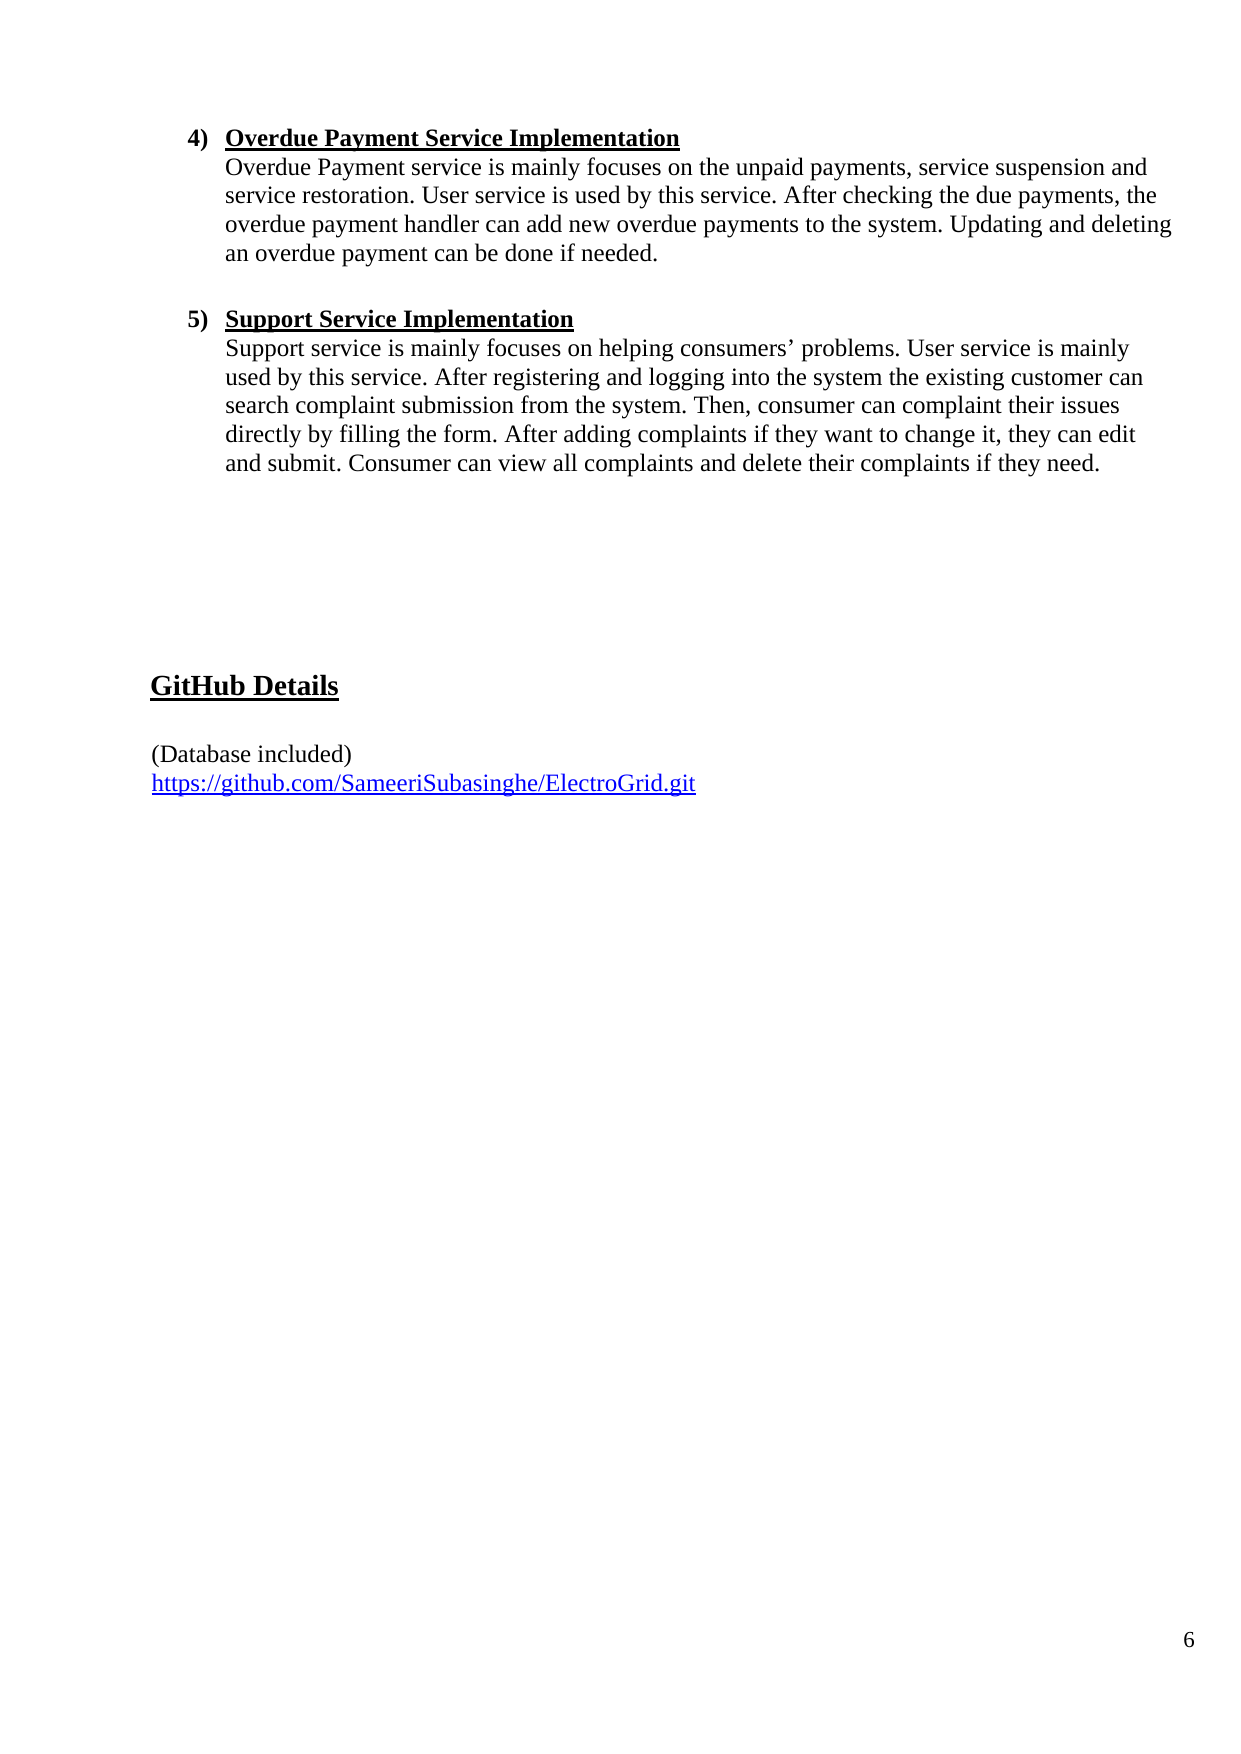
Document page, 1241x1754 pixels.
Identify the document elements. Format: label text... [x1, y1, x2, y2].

text and submit. Consumer can view all complaints and delete their complaints if they need. [225, 448, 1194, 477]
text Support service is mainly focuses on helping consumers’ problems. User service is mainly [225, 333, 1194, 362]
subtitle Overdue Payment Service Implementation [187, 123, 1194, 152]
text search complaint submission from the system. Then, consumer can complaint their issues [225, 391, 1194, 419]
text directly by filling the form. After adding complaints if they want to change it, they can edit [225, 419, 1194, 448]
text (Database included) [151, 739, 1194, 768]
subtitle Support Service Implementation [187, 304, 1194, 333]
subtitle GitHub Details [150, 668, 1194, 702]
text Overdue Payment service is mainly focuses on the unpaid payments, service suspension and service restoration. User service is used by this service. After checking the due payments, the overdue payment handler can add new overdue payments to the system. Updating and deleting an overdue payment can be done if needed. [225, 152, 1194, 267]
text https://github.com/SameeriSubasinghe/ElectroGrid.git [151, 768, 1194, 797]
text used by this service. After registering and logging into the system the existing customer can [225, 362, 1194, 391]
